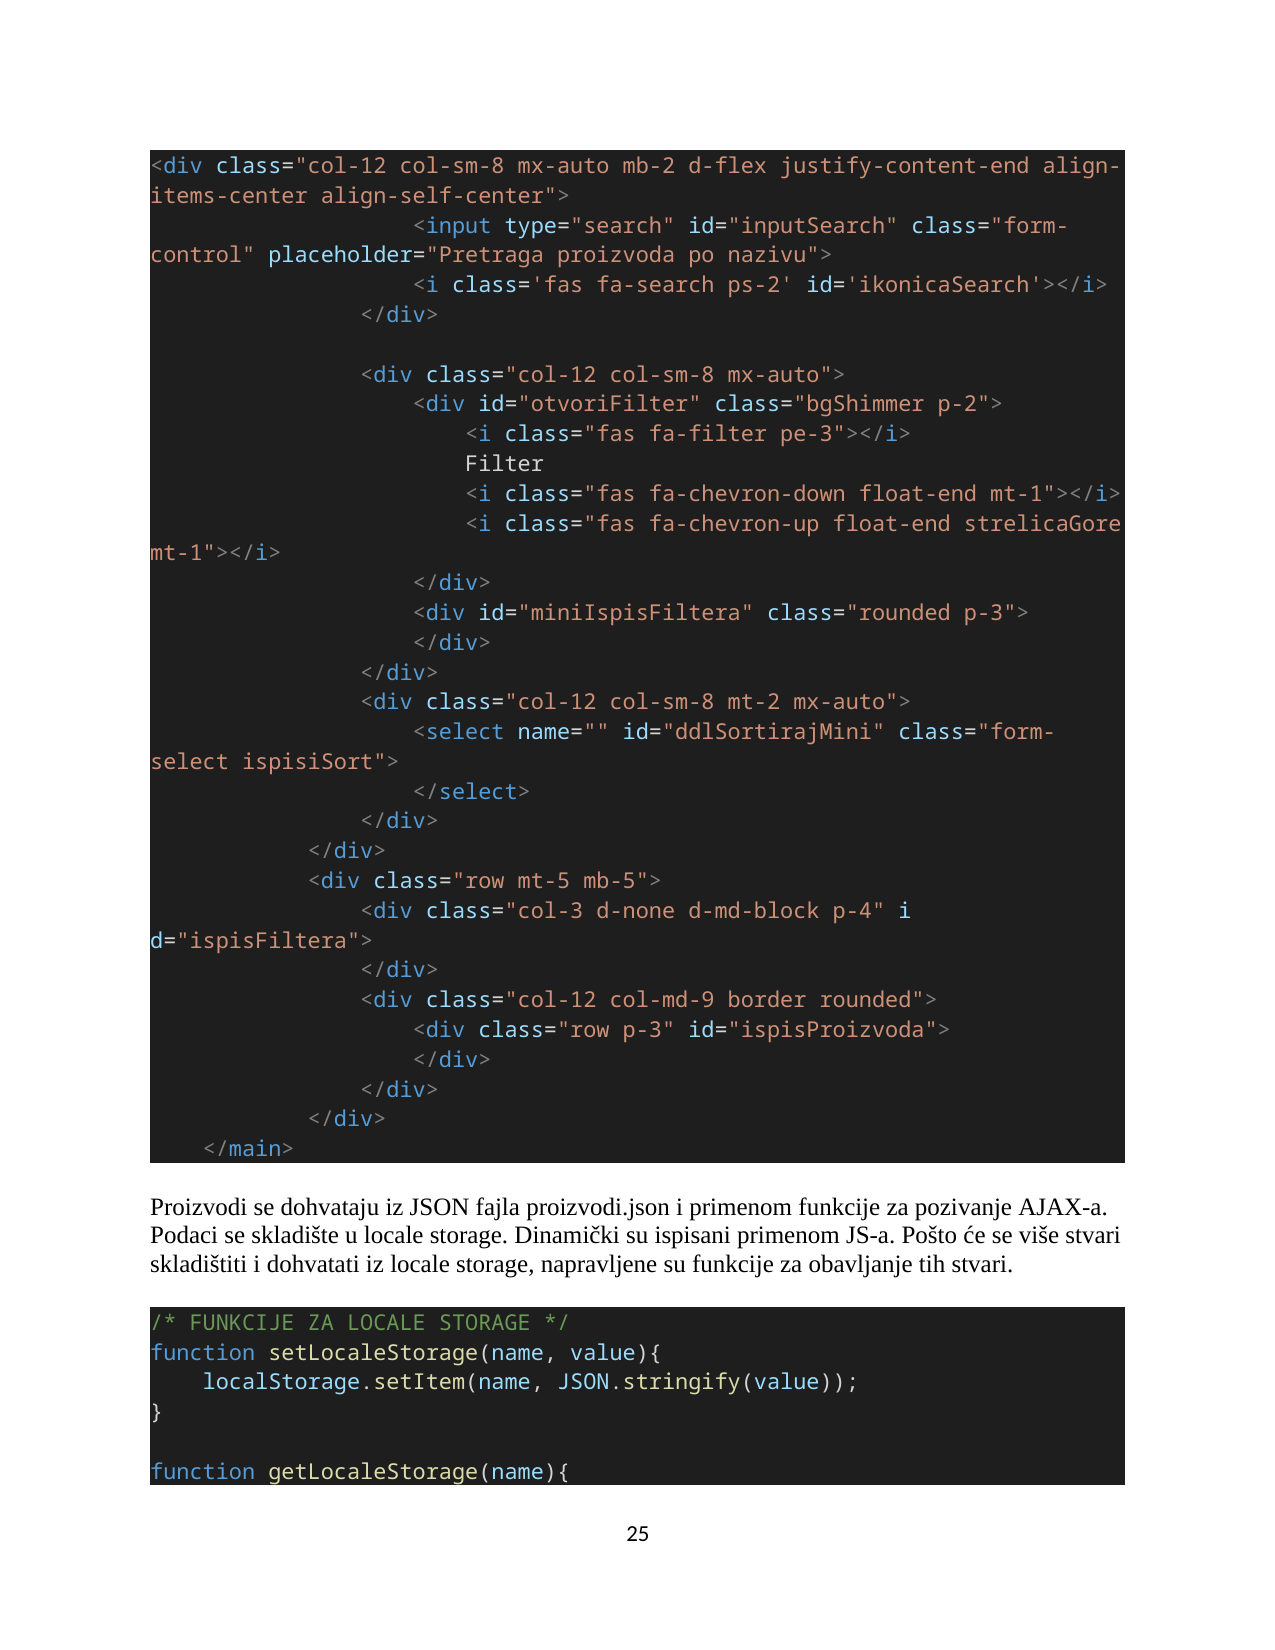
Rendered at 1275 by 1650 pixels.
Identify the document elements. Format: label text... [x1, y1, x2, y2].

text <div class="col-12 col-sm-8 mt-2 mx-auto"> [150, 686, 1125, 716]
text </div> [150, 299, 1125, 329]
text </div> [150, 1044, 1125, 1073]
text function setLocaleStorage(name, value){ [150, 1336, 1125, 1366]
text <i class="fas fa-chevron-up float-end strelicaGore mt-1"></i> [150, 507, 1125, 567]
text Filter [150, 448, 1125, 478]
text </div> [150, 805, 1125, 835]
text <select name="" id="ddlSortirajMini" class="form-select ispisiSort"> [150, 716, 1125, 776]
text <div class="col-12 col-sm-8 mx-auto"> [150, 358, 1125, 388]
text <div class="col-12 col-md-9 border rounded"> [150, 984, 1125, 1014]
text Proizvodi se dohvataju iz JSON fajla proizvodi.json i primenom funkcije za pozivanje AJAX-a. Podaci se skladište u locale storage. Dinamički su ispisani primenom JS-a. Pošto će se više stvari skladištiti i dohvatati iz locale storage, napravljene su funkcije za obavljanje tih stvari. [150, 1192, 1125, 1278]
text </div> [150, 1073, 1125, 1103]
text </div> [150, 1103, 1125, 1133]
text </main> [150, 1133, 1125, 1163]
text localStorage.setItem(name, JSON.stringify(value)); [150, 1366, 1125, 1396]
text </div> [150, 627, 1125, 656]
text function getLocaleStorage(name){ [150, 1456, 1125, 1485]
text </div> [150, 835, 1125, 865]
text </select> [150, 776, 1125, 805]
text <div class="col-12 col-sm-8 mx-auto mb-2 d-flex justify-content-end align-items-center align-self-center"> [150, 150, 1125, 209]
text <div class="row p-3" id="ispisProizvoda"> [150, 1014, 1125, 1044]
text /* FUNKCIJE ZA LOCALE STORAGE */ [150, 1307, 1125, 1336]
text <div class="col-3 d-none d-md-block p-4" id="ispisFiltera"> [150, 895, 1125, 954]
text <div id="otvoriFilter" class="bgShimmer p-2"> [150, 388, 1125, 418]
text <input type="search" id="inputSearch" class="form-control" placeholder="Pretraga proizvoda po nazivu"> [150, 209, 1125, 269]
text } [150, 1396, 1125, 1426]
text <div class="row mt-5 mb-5"> [150, 865, 1125, 895]
text <i class='fas fa-search ps-2' id='ikonicaSearch'></i> [150, 269, 1125, 299]
text <i class="fas fa-filter pe-3"></i> [150, 418, 1125, 448]
text </div> [150, 567, 1125, 597]
text <i class="fas fa-chevron-down float-end mt-1"></i> [150, 478, 1125, 507]
text <div id="miniIspisFiltera" class="rounded p-3"> [150, 597, 1125, 627]
text </div> [150, 656, 1125, 686]
text </div> [150, 954, 1125, 984]
